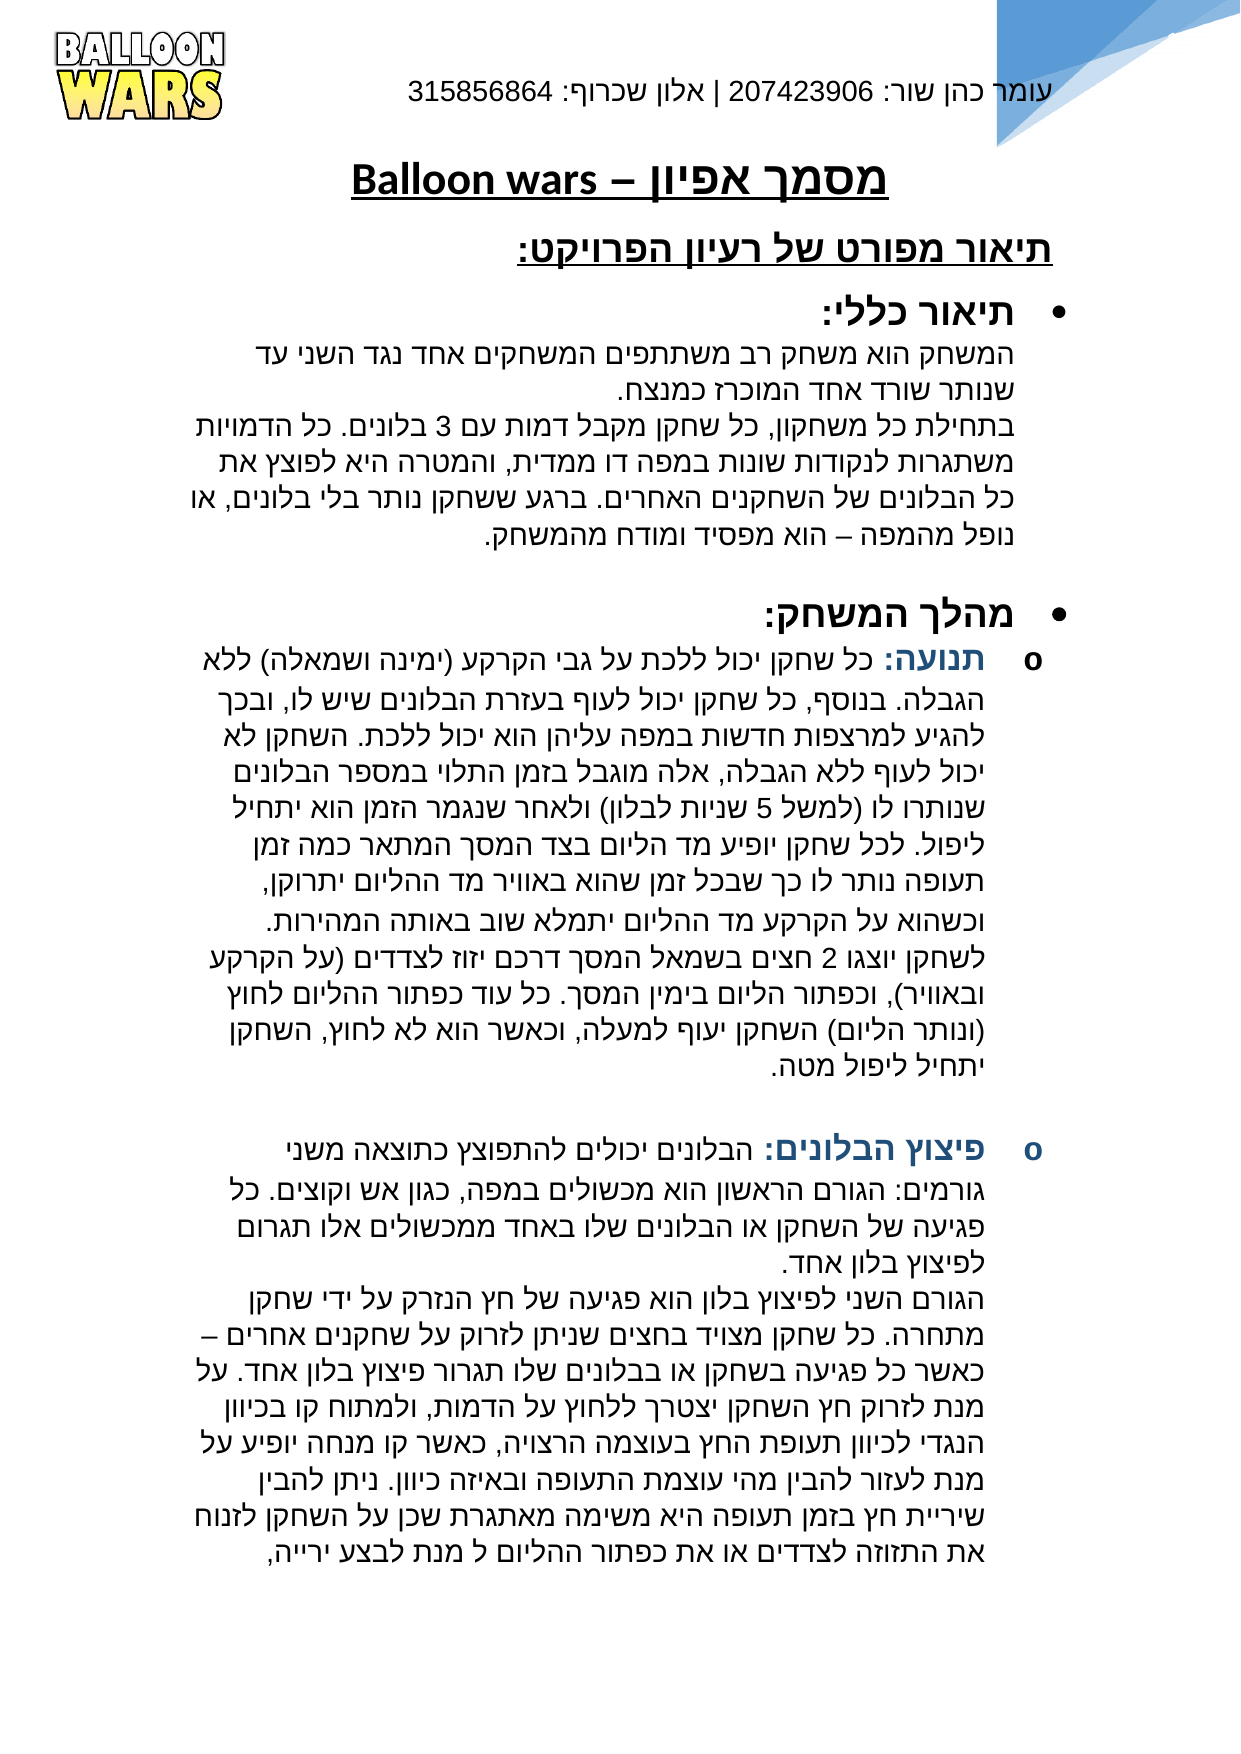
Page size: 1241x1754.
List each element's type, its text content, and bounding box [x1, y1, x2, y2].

text מסמך אפיון – Balloon wars [187, 150, 1053, 206]
list מהלך המשחק: [187, 592, 1053, 635]
list בתחילת כל משחקון, כל שחקן מקבל דמות עם 3 בלונים. כל הדמויות משתגרות לנקודות שונות במפה דו ממדית, והמטרה היא לפוצץ את כל הבלונים של השחקנים האחרים. ברגע ששחקן נותר בלי בלונים, או נופל מהמפה – הוא מפסיד ומודח מהמשחק. [187, 409, 1015, 551]
picture [996, 0, 1241, 149]
list המשחק הוא משחק רב משתתפים המשחקים אחד נגד השני עד שנותר שורד אחד המוכרז כמנצח. [187, 337, 1015, 407]
text תיאור מפורט של רעיון הפרויקט: [187, 227, 1053, 270]
list תנועה: כל שחקן יכול ללכת על גבי הקרקע (ימינה ושמאלה) ללא הגבלה. בנוסף, כל שחקן יכול לעוף בעזרת הבלונים שיש לו, ובכך להגיע למרצפות חדשות במפה עליהן הוא יכול ללכת. השחקן לא יכול לעוף ללא הגבלה, אלה מוגבל בזמן התלוי במספר הבלונים שנותרו לו (למשל 5 שניות לבלון) ולאחר שנגמר הזמן הוא יתחיל ליפול. לכל שחקן יופיע מד הליום בצד המסך המתאר כמה זמן תעופה נותר לו כך שבכל זמן שהוא באוויר מד ההליום יתרוקן, וכשהוא על הקרקע מד ההליום יתמלא שוב באותה המהירות. לשחקן יוצגו 2 חצים בשמאל המסך דרכם יזוז לצדדים (על הקרקע ובאוויר), וכפתור הליום בימין המסך. כל עוד כפתור ההליום לחוץ (ונותר הליום) השחקן יעוף למעלה, וכאשר הוא לא לחוץ, השחקן יתחיל ליפול מטה. [187, 639, 1023, 1083]
picture [52, 28, 227, 120]
list תיאור כללי: [187, 290, 1053, 333]
list פיצוץ הבלונים: הבלונים יכולים להתפוצץ כתוצאה משני גורמים: הגורם הראשון הוא מכשולים במפה, כגון אש וקוצים. כל פגיעה של השחקן או הבלונים שלו באחד ממכשולים אלו תגרום לפיצוץ בלון אחד. [187, 1129, 1023, 1279]
